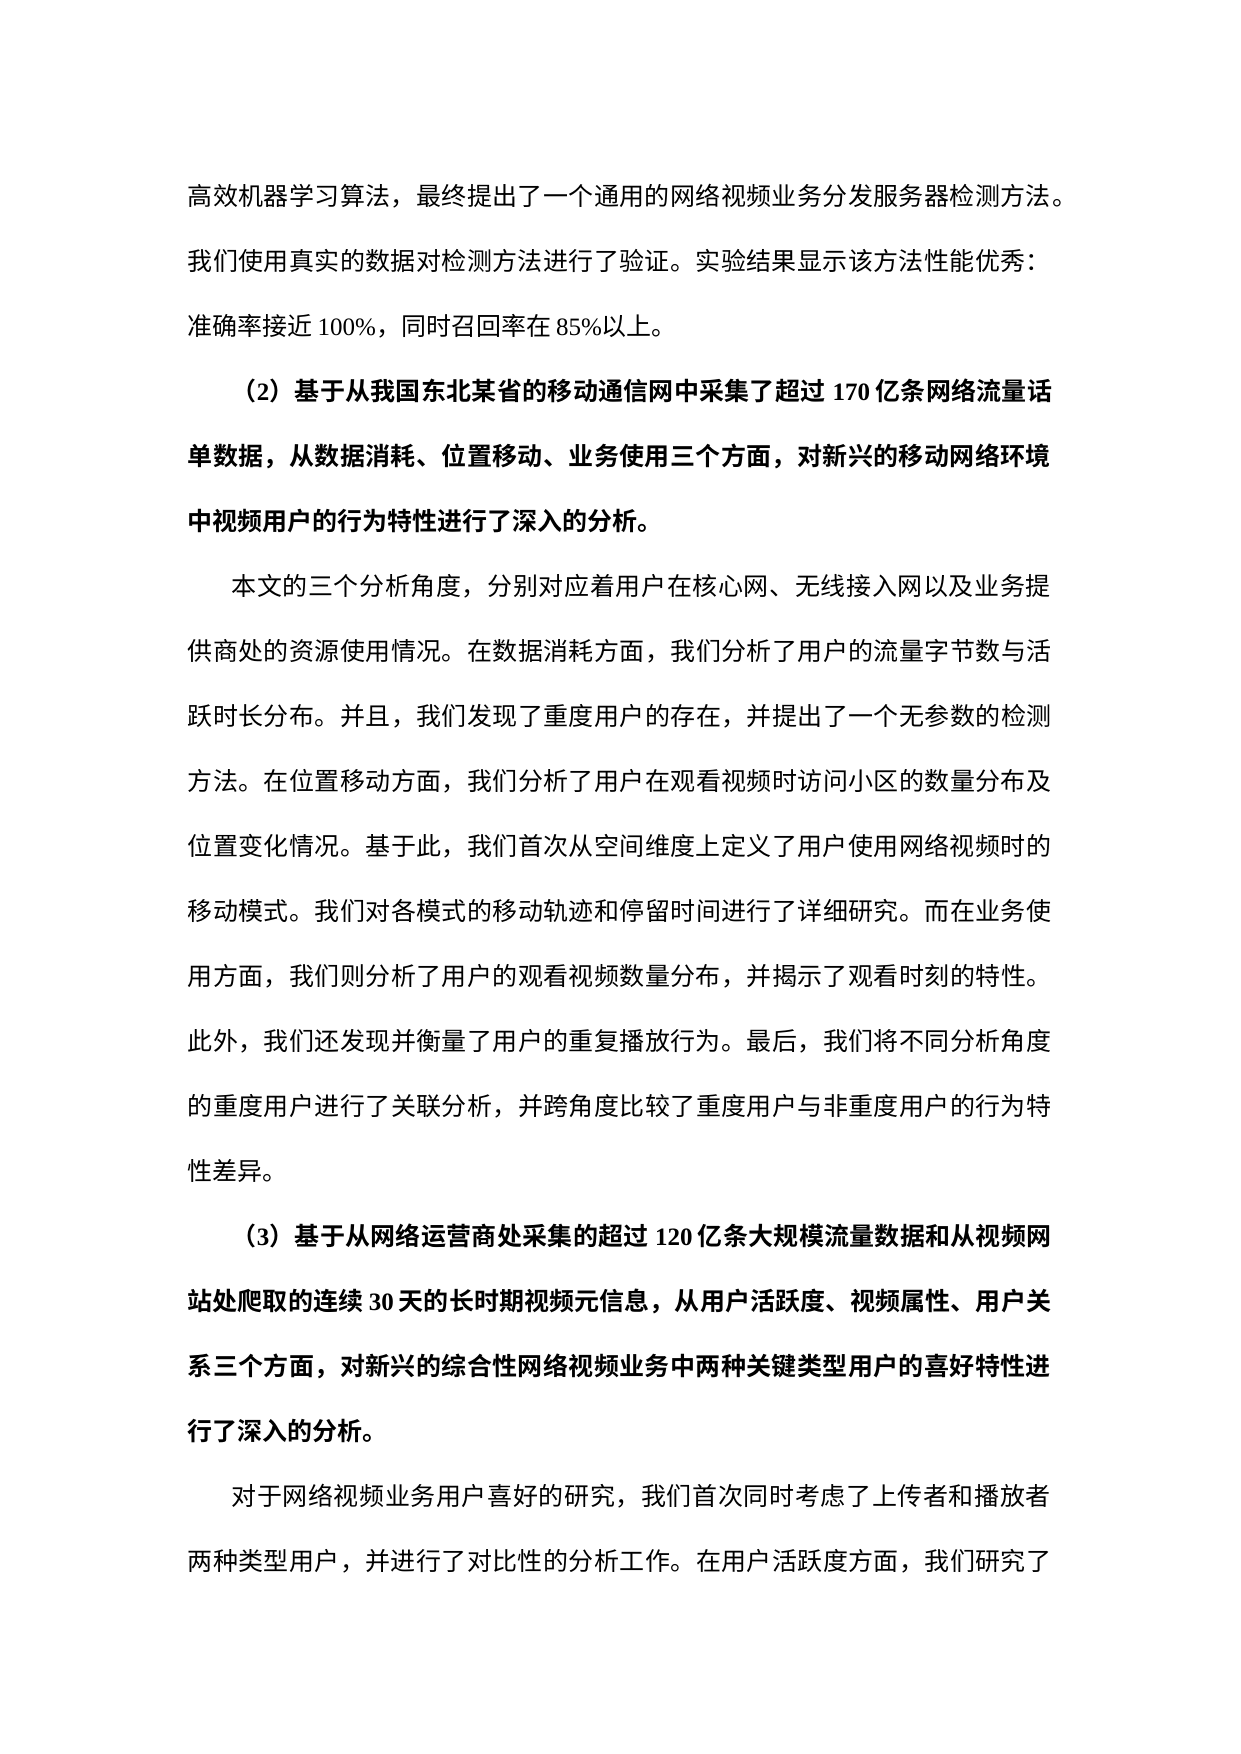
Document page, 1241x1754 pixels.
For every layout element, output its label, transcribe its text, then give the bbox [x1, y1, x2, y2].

text （2）基于从我国东北某省的移动通信网中采集了超过170亿条网络流量话单数据，从数据消耗、位置移动、业务使用三个方面，对新兴的移动网络环境中视频用户的行为特性进行了深入的分析。 [187, 357, 1053, 552]
text （3）基于从网络运营商处采集的超过120亿条大规模流量数据和从视频网站处爬取的连续30天的长时期视频元信息，从用户活跃度、视频属性、用户关系三个方面，对新兴的综合性网络视频业务中两种关键类型用户的喜好特性进行了深入的分析。 [187, 1202, 1053, 1462]
text 本文的三个分析角度，分别对应着用户在核心网、无线接入网以及业务提供商处的资源使用情况。在数据消耗方面，我们分析了用户的流量字节数与活跃时长分布。并且，我们发现了重度用户的存在，并提出了一个无参数的检测方法。在位置移动方面，我们分析了用户在观看视频时访问小区的数量分布及位置变化情况。基于此，我们首次从空间维度上定义了用户使用网络视频时的移动模式。我们对各模式的移动轨迹和停留时间进行了详细研究。而在业务使用方面，我们则分析了用户的观看视频数量分布，并揭示了观看时刻的特性。此外，我们还发现并衡量了用户的重复播放行为。最后，我们将不同分析角度的重度用户进行了关联分析，并跨角度比较了重度用户与非重度用户的行为特性差异。 [187, 552, 1053, 1202]
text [187, 1462, 1053, 1592]
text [187, 162, 1053, 357]
